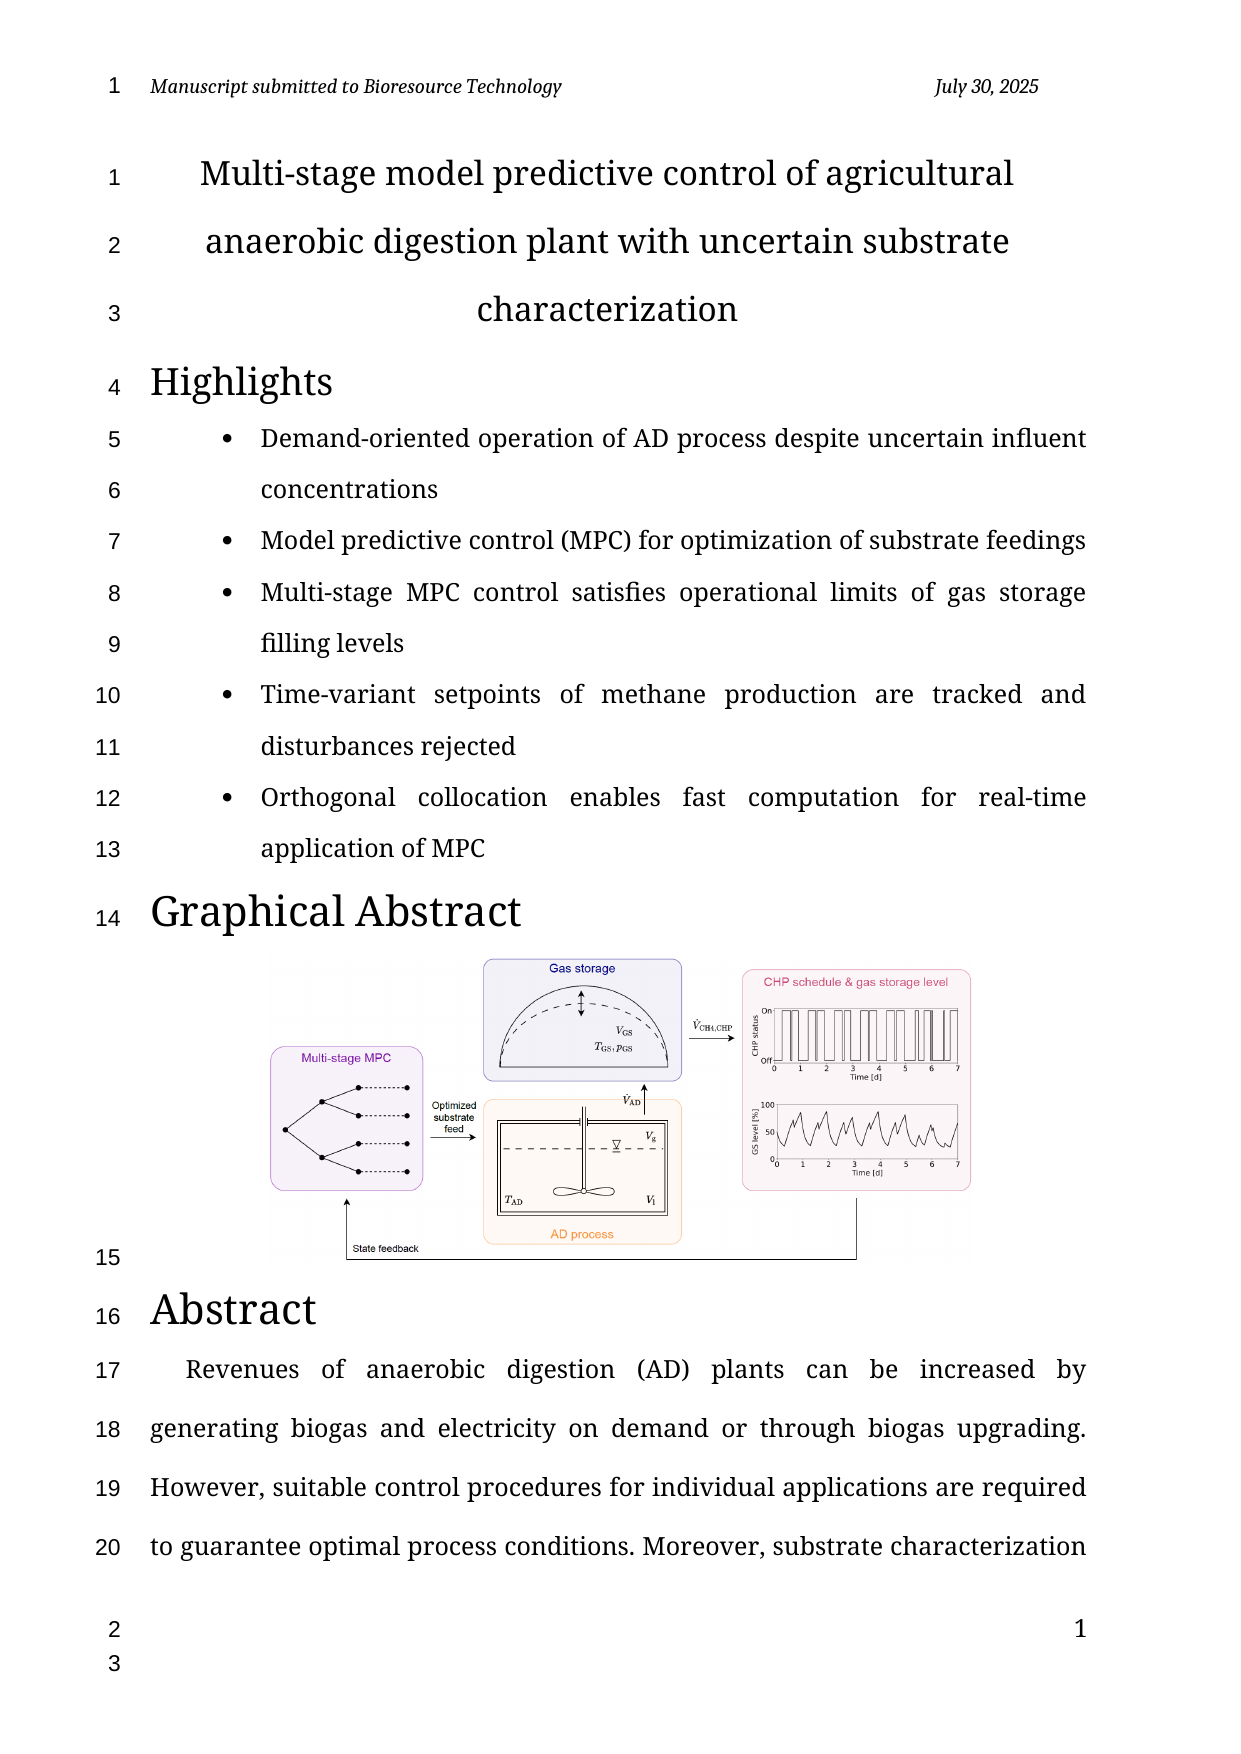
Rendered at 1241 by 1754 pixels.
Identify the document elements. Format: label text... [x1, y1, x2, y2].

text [150, 1352, 1087, 1562]
list Orthogonal collocation enables fast computation for real-time application of MPC [223, 779, 1087, 864]
text Multi-stage model predictive control of agricultural anaerobic digestion plant with uncertain substrate characterization [193, 150, 1020, 332]
subtitle Highlights [150, 355, 1090, 406]
subtitle Abstract [150, 1280, 1090, 1337]
list Demand-oriented operation of AD process despite uncertain influent concentrations [223, 420, 1087, 506]
list Model predictive control (MPC) for optimization of substrate feedings [223, 523, 1087, 557]
subtitle Graphical Abstract [150, 882, 1090, 939]
list Time-variant setpoints of methane production are tracked and disturbances rejected [223, 677, 1087, 762]
list Multi-stage MPC control satisfies operational limits of gas storage filling levels [223, 574, 1087, 660]
picture [267, 953, 973, 1266]
